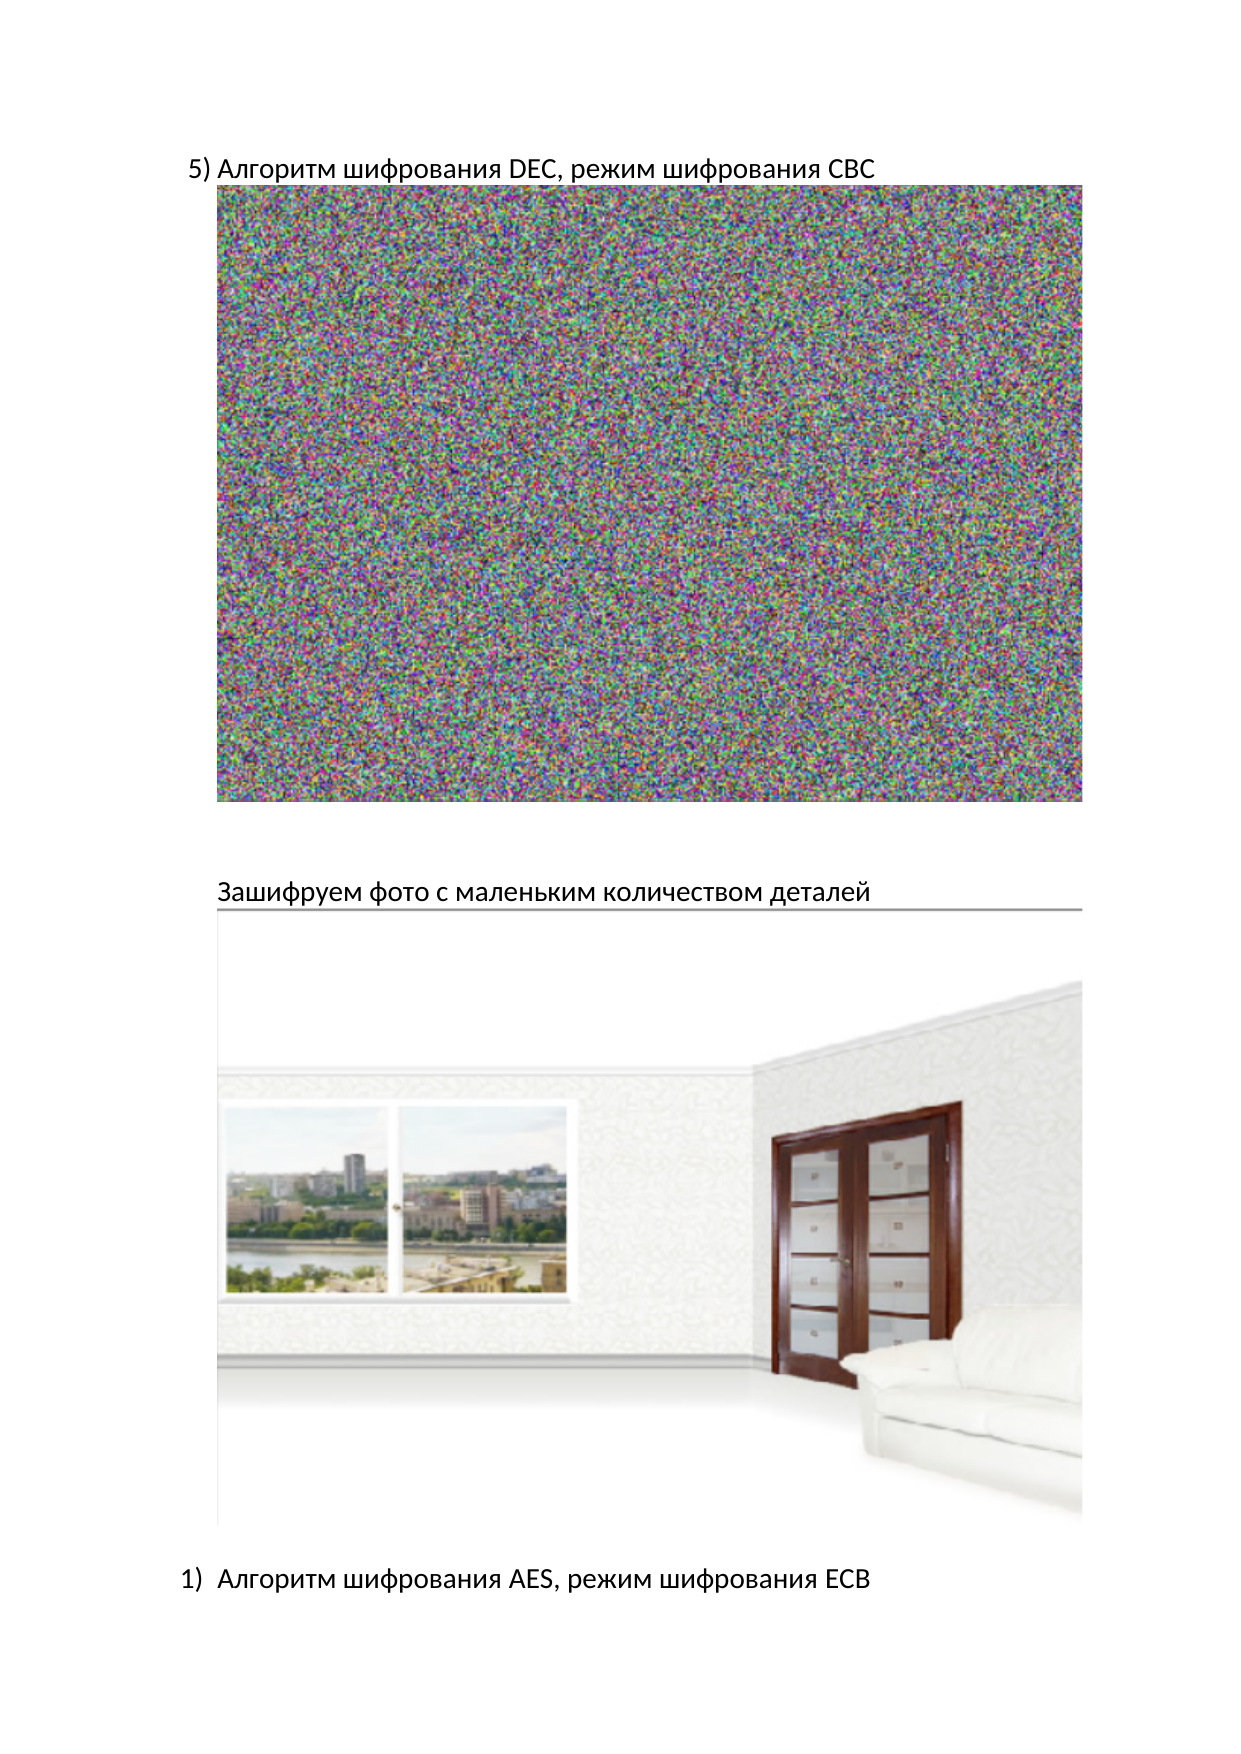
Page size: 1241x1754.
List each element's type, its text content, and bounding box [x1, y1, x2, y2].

text Зашифруем фото с маленьким количеством деталей [217, 873, 1053, 908]
list Алгоритм шифрования AES, режим шифрования ECB [179, 1561, 1053, 1596]
picture [217, 908, 1083, 1525]
picture [217, 185, 1083, 802]
